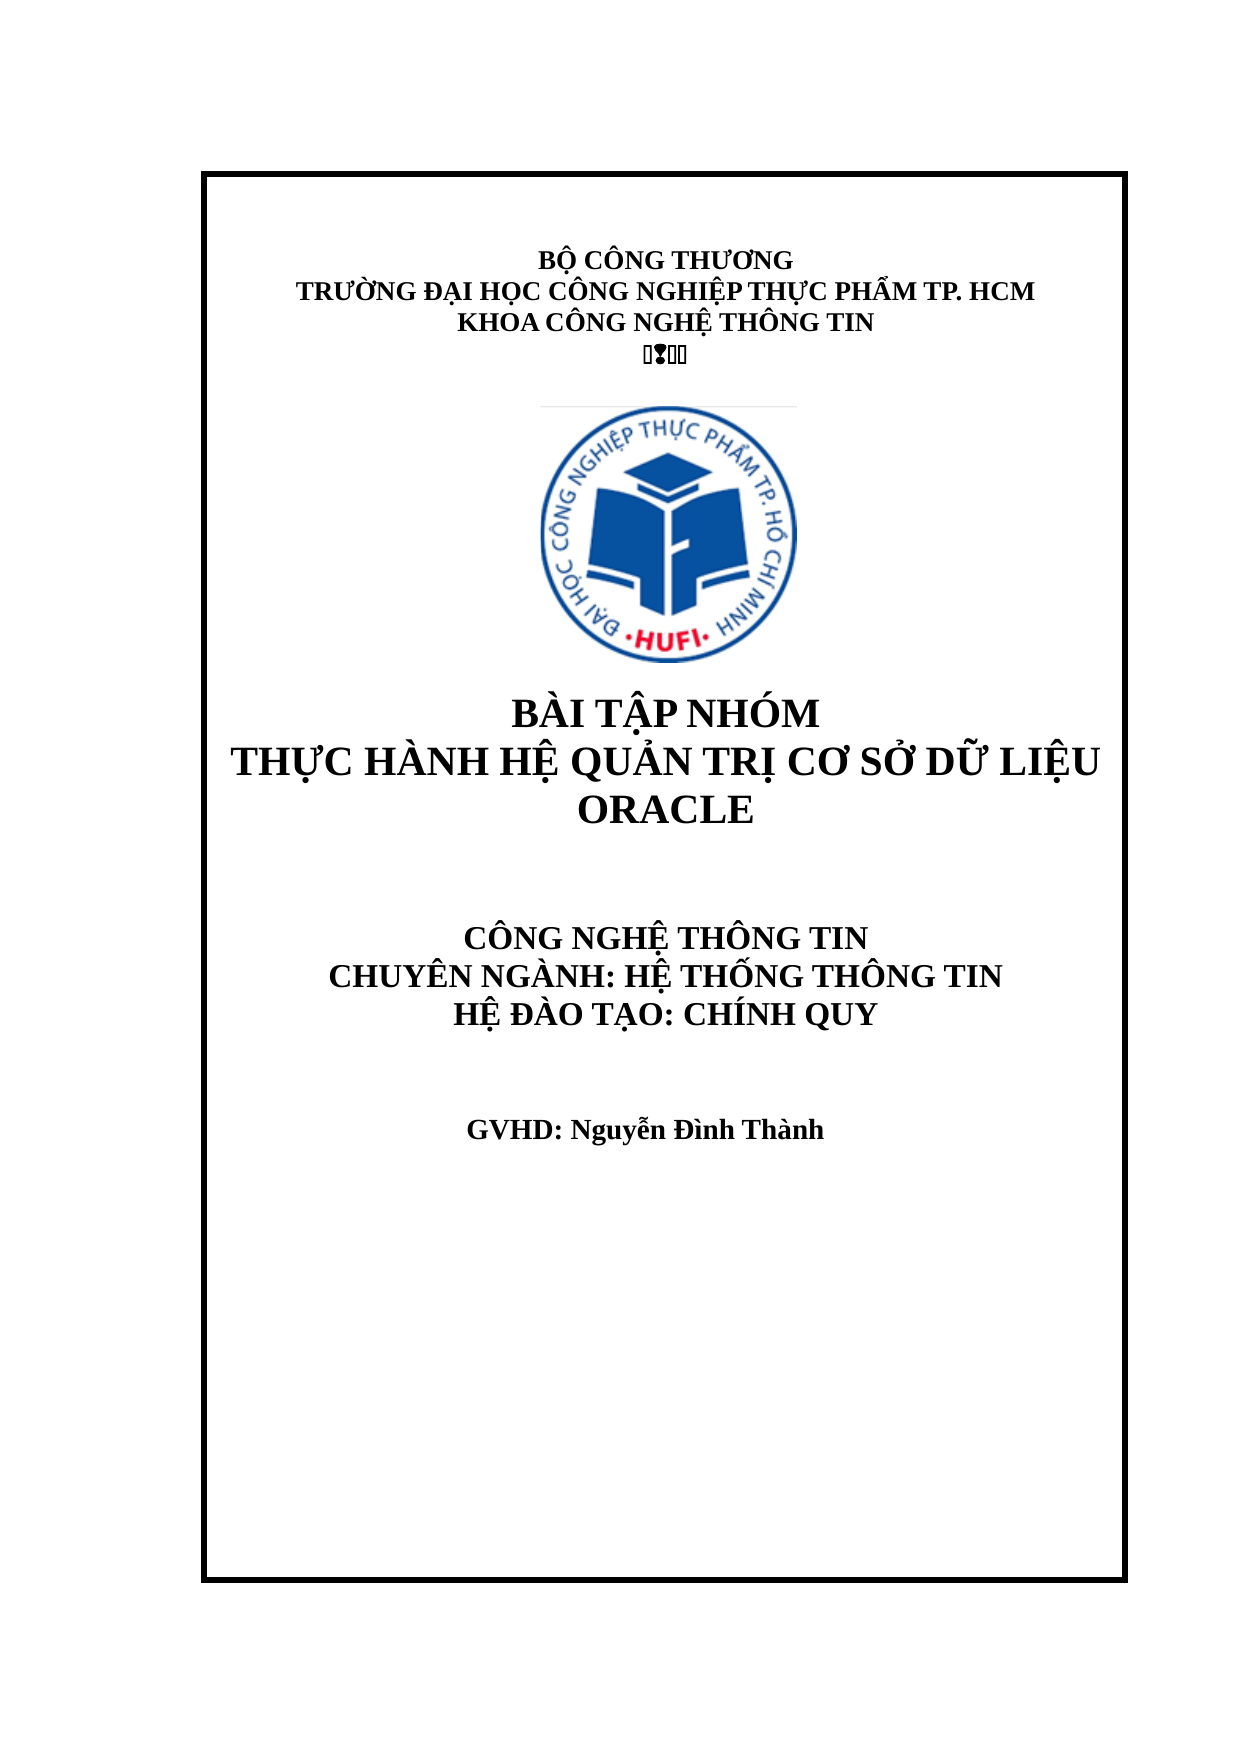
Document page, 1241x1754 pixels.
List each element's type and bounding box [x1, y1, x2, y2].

picture [540, 406, 797, 663]
